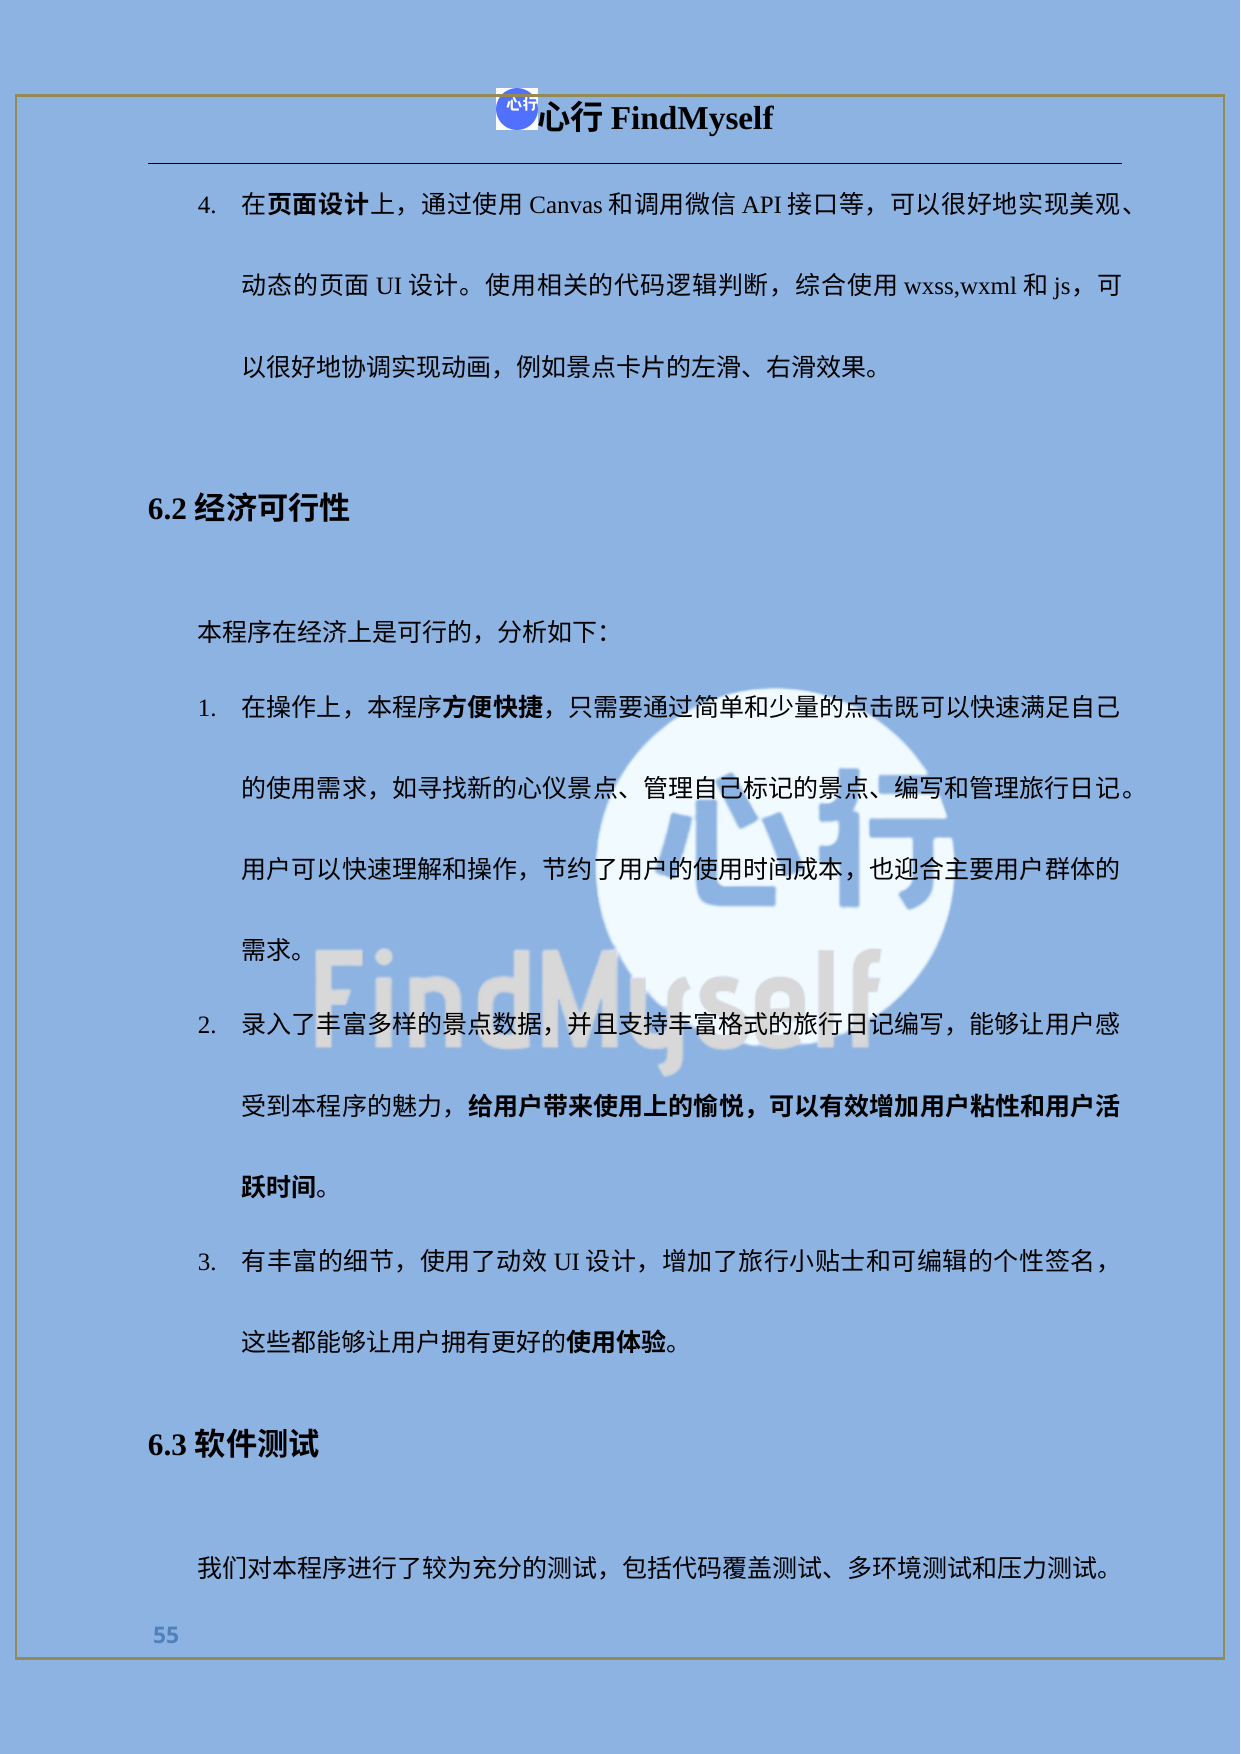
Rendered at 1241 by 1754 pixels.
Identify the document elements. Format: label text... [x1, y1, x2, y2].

picture [496, 88, 538, 94]
text 本程序在经济上是可行的，分析如下： [148, 598, 1122, 663]
list 在操作上，本程序方便快捷，只需要通过简单和少量的点击既可以快速满足自己的使用需求，如寻找新的心仪景点、管理自己标记的景点、编写和管理旅行日记。用户可以快速理解和操作，节约了用户的使用时间成本，也迎合主要用户群体的需求。 [198, 673, 1122, 981]
list 录入了丰富多样的景点数据，并且支持丰富格式的旅行日记编写，能够让用户感受到本程序的魅力，给用户带来使用上的愉悦，可以有效增加用户粘性和用户活跃时间。 [198, 990, 1122, 1218]
text 我们对本程序进行了较为充分的测试，包括代码覆盖测试、多环境测试和压力测试。 [148, 1534, 1122, 1599]
text 6.2 经济可行性 [148, 473, 1122, 538]
picture [496, 97, 538, 130]
text 6.3 软件测试 [148, 1409, 1122, 1474]
list 有丰富的细节，使用了动效UI设计，增加了旅行小贴士和可编辑的个性签名，这些都能够让用户拥有更好的使用体验。 [198, 1227, 1122, 1373]
list 在页面设计上，通过使用Canvas和调用微信API接口等，可以很好地实现美观、动态的页面UI设计。使用相关的代码逻辑判断，综合使用wxss,wxml和js，可以很好地协调实现动画，例如景点卡片的左滑、右滑效果。 [198, 170, 1122, 398]
